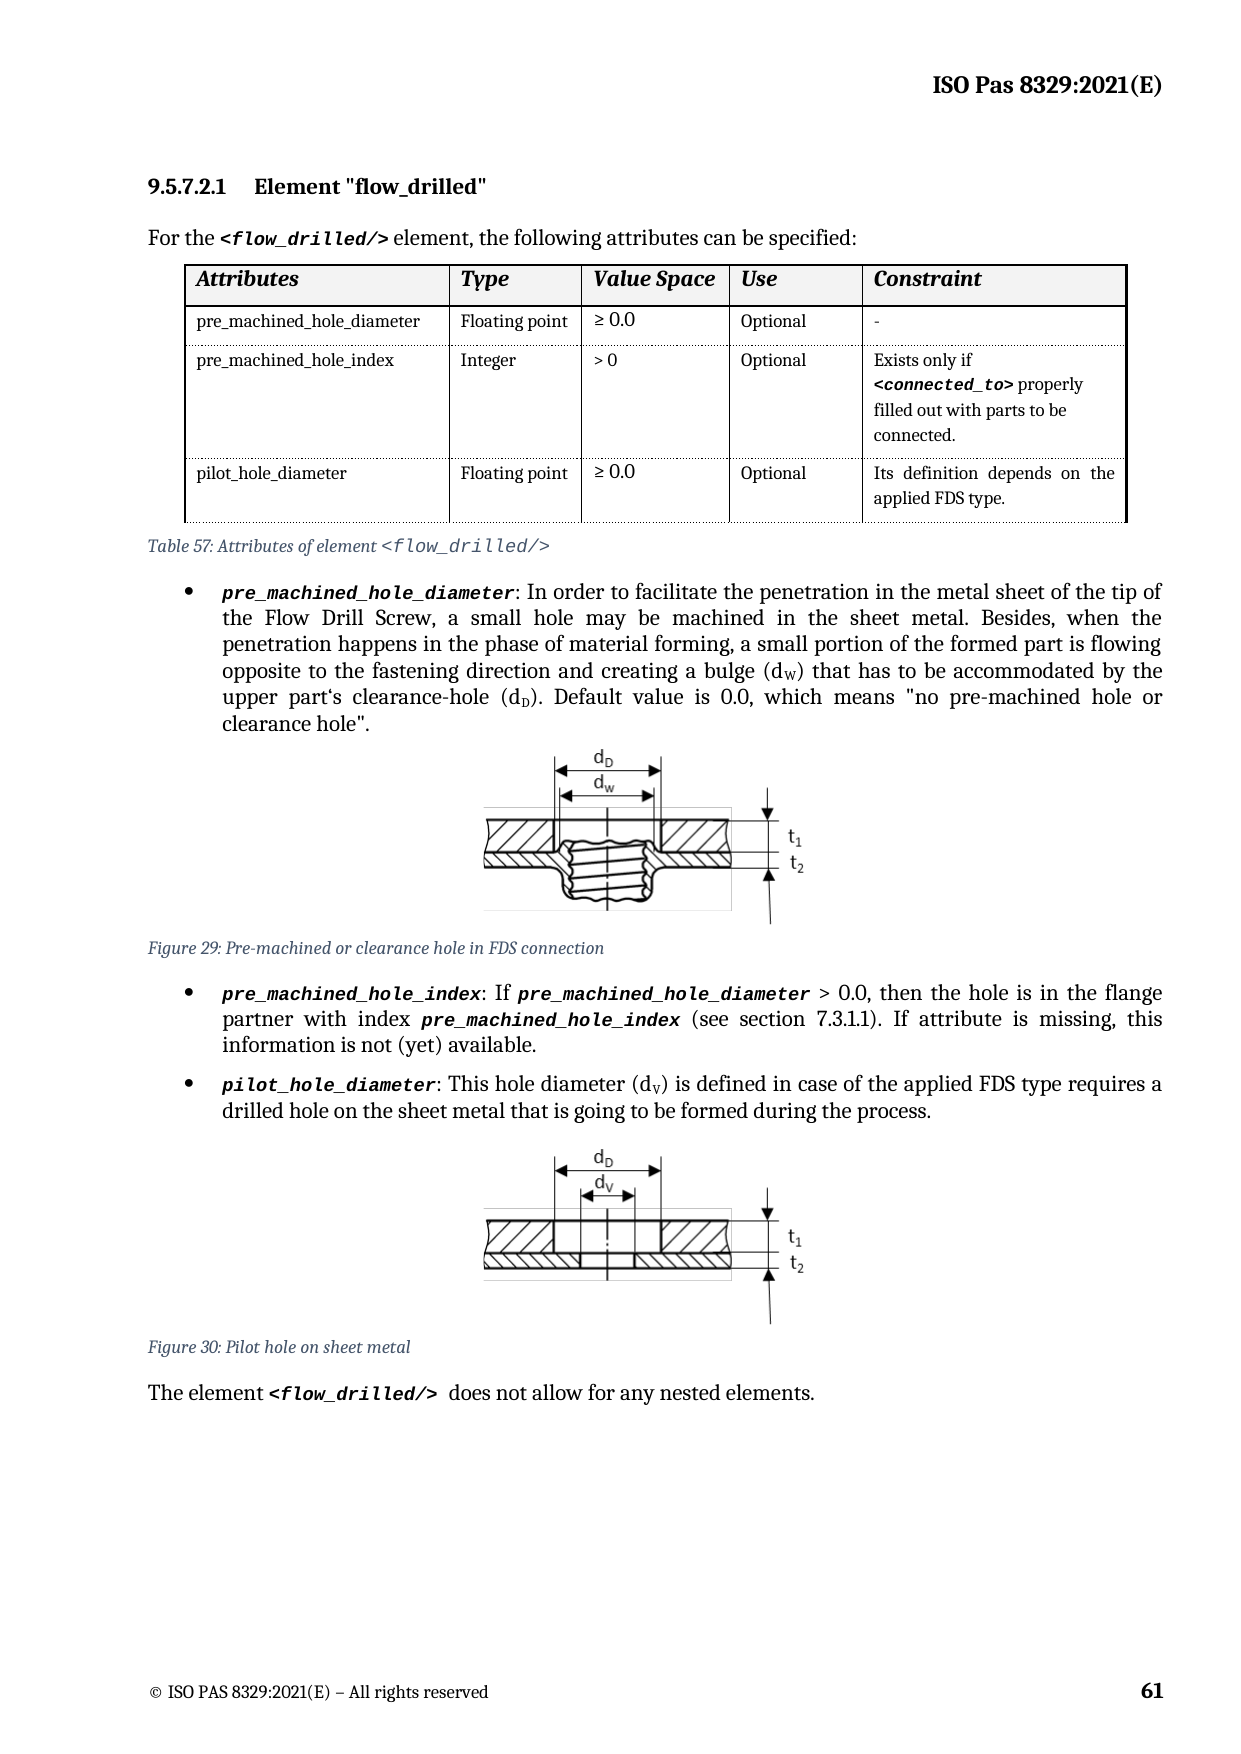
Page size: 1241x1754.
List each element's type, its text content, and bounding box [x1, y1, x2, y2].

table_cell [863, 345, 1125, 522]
text Figure 29: Pre-machined or clearance hole in FDS connection [148, 937, 1163, 959]
picture [483, 1136, 828, 1325]
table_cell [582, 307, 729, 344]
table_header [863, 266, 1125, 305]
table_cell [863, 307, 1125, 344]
text The element <flow_drilled/> does not allow for any nested elements. [148, 1379, 1163, 1406]
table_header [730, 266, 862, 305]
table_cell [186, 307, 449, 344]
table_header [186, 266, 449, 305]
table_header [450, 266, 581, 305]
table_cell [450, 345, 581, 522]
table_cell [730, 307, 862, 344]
list pre_machined_hole_diameter: In order to facilitate the penetration in the metal sheet of the tip of the Flow Drill Screw, a small hole may be machined in the sheet metal. Besides, when the penetration happens in the phase of material forming, a small portion of the formed part is flowing opposite to the fastening direction and creating a bulge (dW) that has to be accommodated by the upper part‘s clearance-hole (dD). Default value is 0.0, which means "no pre-machined hole or clearance hole". [185, 578, 1163, 737]
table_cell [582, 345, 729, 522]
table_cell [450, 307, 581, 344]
subtitle Element "flow_drilled" [148, 174, 1163, 200]
text For the <flow_drilled/> element, the following attributes can be specified: [148, 225, 1163, 252]
text Table 57: Attributes of element <flow_drilled/> [148, 535, 1163, 558]
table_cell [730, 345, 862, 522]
text Figure 30: Pilot hole on sheet metal [148, 1337, 1163, 1358]
picture [483, 736, 828, 925]
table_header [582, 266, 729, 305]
list pilot_hole_diameter: This hole diameter (dV) is defined in case of the applied FDS type requires a drilled hole on the sheet metal that is going to be formed during the process. [185, 1071, 1163, 1124]
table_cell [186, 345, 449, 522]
list pre_machined_hole_index: If pre_machined_hole_diameter > 0.0, then the hole is in the flange partner with index pre_machined_hole_index (see section 7.3.1.1). If attribute is missing, this information is not (yet) available. [185, 979, 1163, 1059]
